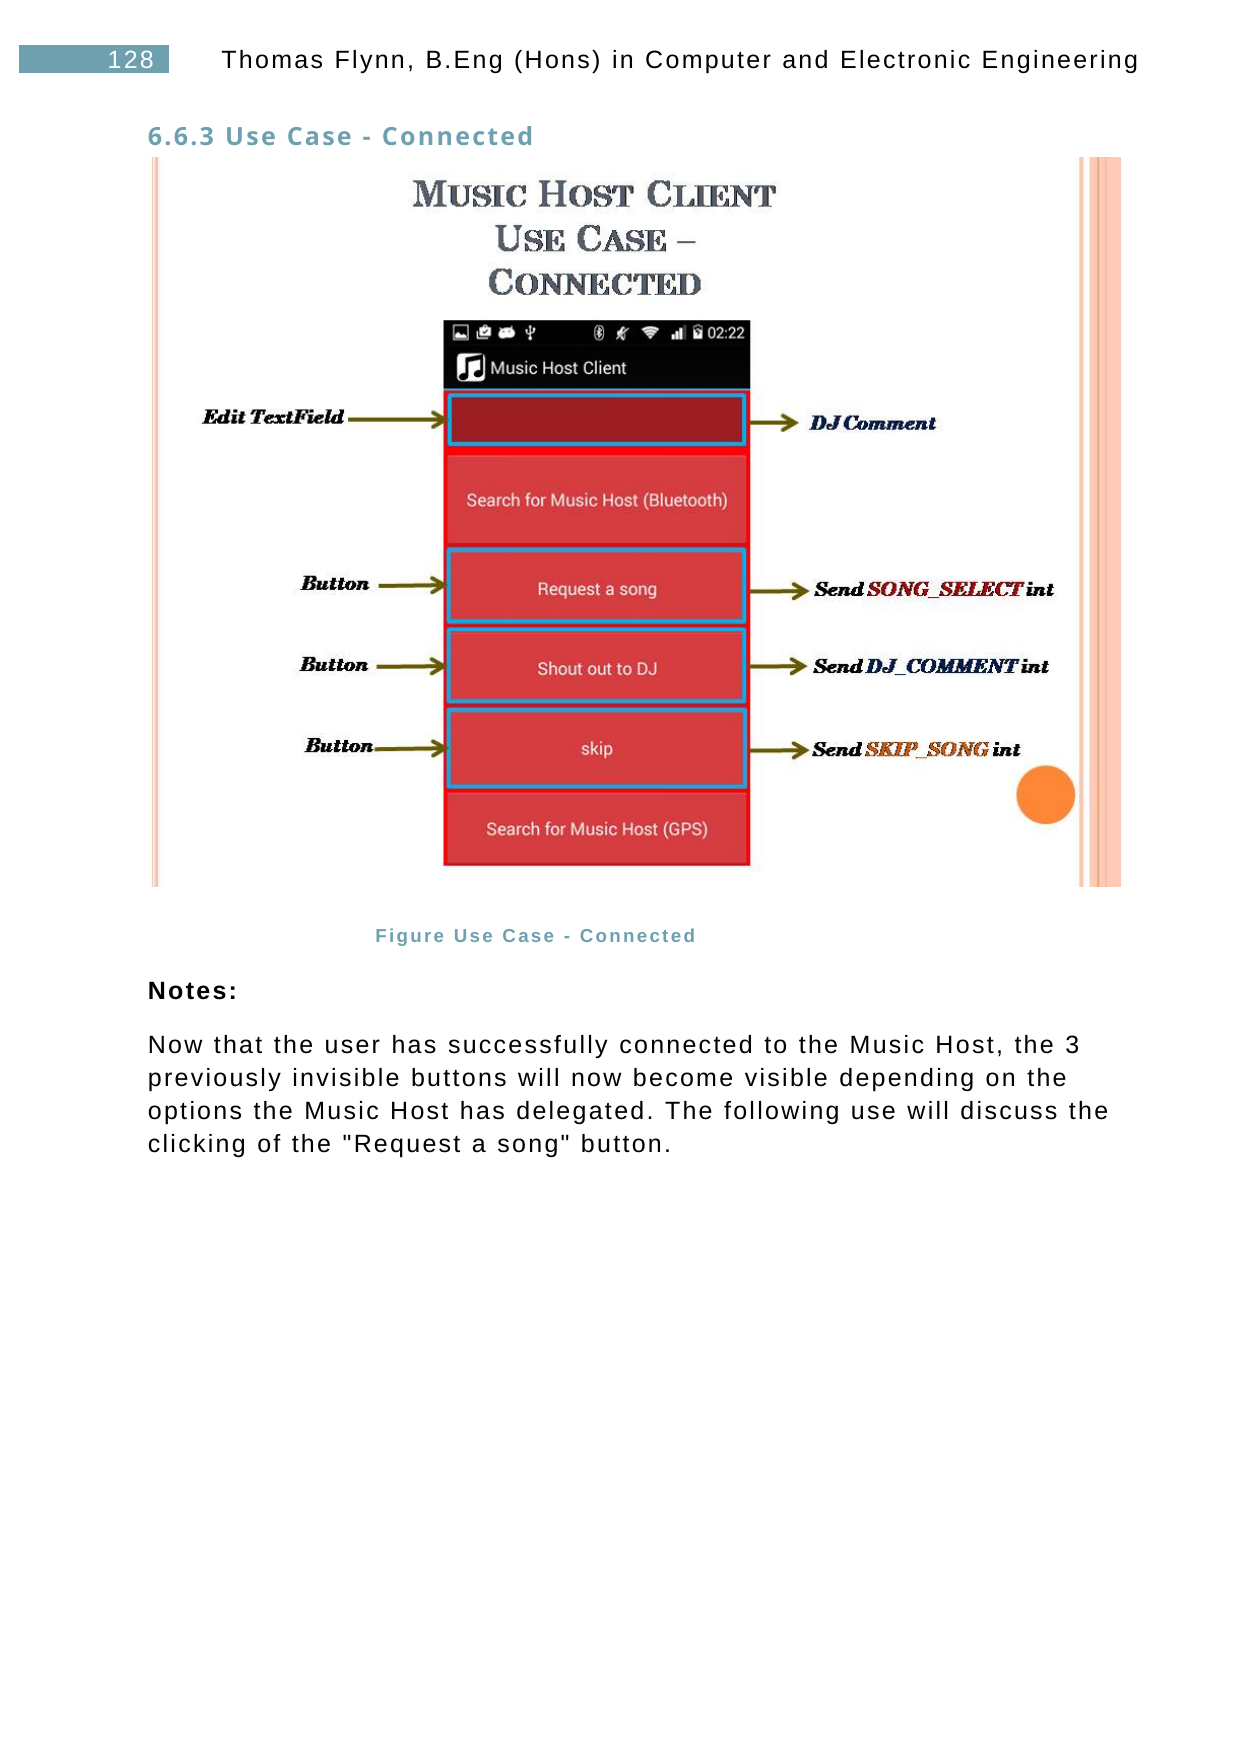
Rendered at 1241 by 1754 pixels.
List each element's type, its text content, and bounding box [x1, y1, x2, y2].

picture [147, 157, 1122, 887]
text Notes: [148, 976, 1122, 1005]
subtitle 6.6.3 Use Case - Connected [148, 118, 1122, 152]
text Now that the user has successfully connected to the Music Host, the 3 previously invisible buttons will now become visible depending on the options the Music Host has delegated. The following use will discuss the clicking of the "Request a song" button. [148, 1030, 1122, 1158]
